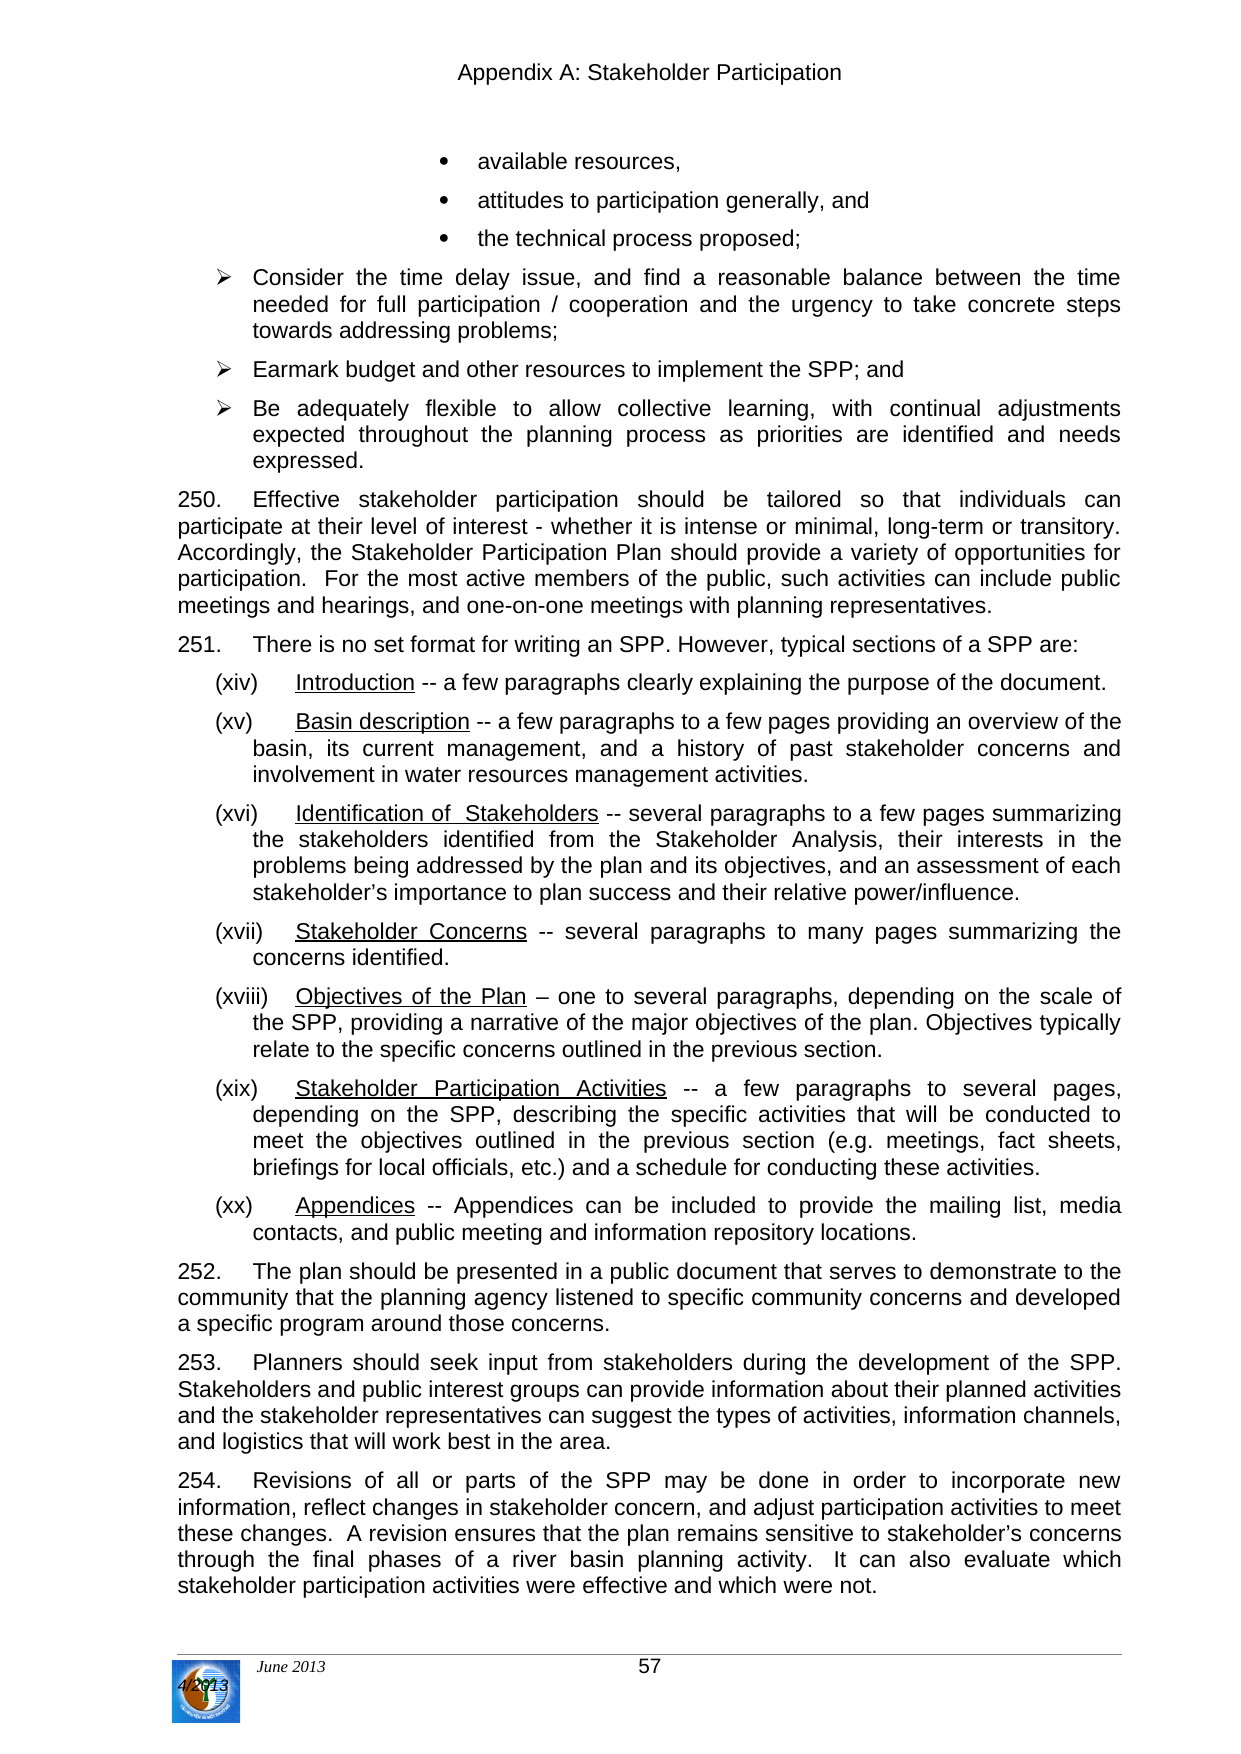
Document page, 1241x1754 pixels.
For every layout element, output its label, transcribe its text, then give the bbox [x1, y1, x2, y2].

text Identification of Stakeholders -- several paragraphs to a few pages summarizing the stakeholders identified from the Stakeholder Analysis, their interests in the problems being addressed by the plan and its objectives, and an assessment of each stakeholder’s importance to plan success and their relative power/influence. [215, 800, 1122, 905]
text Revisions of all or parts of the SPP may be done in order to incorporate new information, reflect changes in stakeholder concern, and adjust participation activities to meet these changes. A revision ensures that the plan remains sensitive to stakeholder’s concerns through the final phases of a river basin planning activity. It can also evaluate which stakeholder participation activities were effective and which were not. [177, 1467, 1122, 1599]
list Be adequately flexible to allow collective learning, with continual adjustments expected throughout the planning process as priorities are identified and needs expressed. [215, 395, 1122, 474]
text The plan should be presented in a public document that serves to demonstrate to the community that the planning agency listened to specific community concerns and developed a specific program around those concerns. [177, 1258, 1122, 1337]
text Appendices -- Appendices can be included to provide the mailing list, media contacts, and public meeting and information repository locations. [215, 1192, 1122, 1245]
text Objectives of the Plan – one to several paragraphs, depending on the scale of the SPP, providing a narrative of the major objectives of the plan. Objectives typically relate to the specific concerns outlined in the previous section. [215, 983, 1122, 1062]
text Stakeholder Participation Activities -- a few paragraphs to several pages, depending on the SPP, describing the specific activities that will be conducted to meet the objectives outlined in the previous section (e.g. meetings, fact sheets, briefings for local officials, etc.) and a schedule for conducting these activities. [215, 1074, 1122, 1180]
picture [171, 1660, 241, 1723]
list Consider the time delay issue, and find a reasonable balance between the time needed for full participation / cooperation and the urgency to take concrete steps towards addressing problems; [215, 264, 1122, 343]
list Earmark budget and other resources to implement the SPP; and [215, 356, 1122, 382]
list the technical process proposed; [440, 225, 1122, 252]
text Basin description -- a few paragraphs to a few pages providing an overview of the basin, its current management, and a history of past stakeholder concerns and involvement in water resources management activities. [215, 708, 1122, 787]
list attitudes to participation generally, and [440, 187, 1122, 213]
list Introduction -- a few paragraphs clearly explaining the purpose of the document. [215, 669, 1122, 696]
list available resources, [440, 148, 1122, 174]
text Planners should seek input from stakeholders during the development of the SPP. Stakeholders and public interest groups can provide information about their planned activities and the stakeholder representatives can suggest the types of activities, information channels, and logistics that will work best in the area. [177, 1349, 1122, 1454]
text There is no set format for writing an SPP. However, typical sections of a SPP are: [177, 631, 1122, 657]
text Stakeholder Concerns -- several paragraphs to many pages summarizing the concerns identified. [215, 918, 1122, 970]
text Effective stakeholder participation should be tailored so that individuals can participate at their level of interest - whether it is intense or minimal, long-term or transitory. Accordingly, the Stakeholder Participation Plan should provide a variety of opportunities for participation. For the most active members of the public, such activities can include public meetings and hearings, and one-on-one meetings with planning representatives. [177, 486, 1122, 618]
